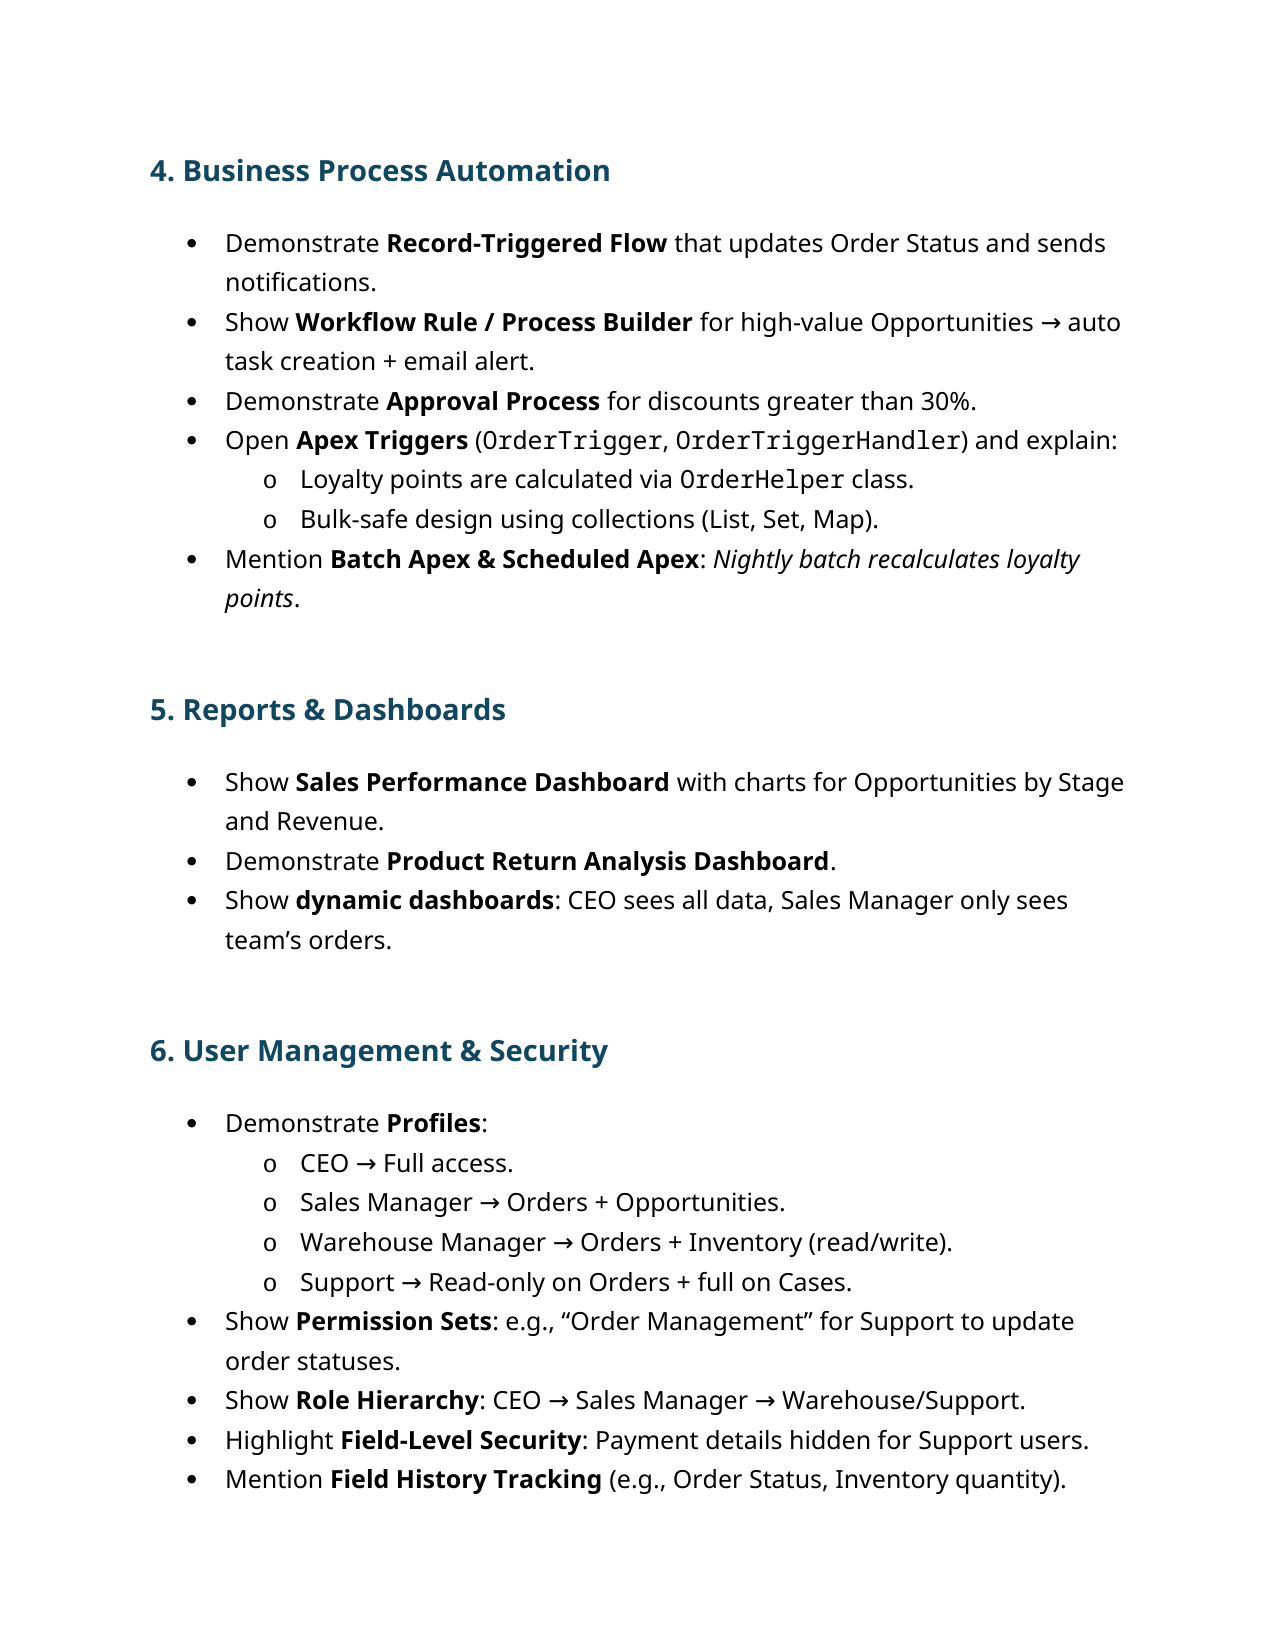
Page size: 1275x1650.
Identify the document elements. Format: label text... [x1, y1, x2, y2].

text 5. Reports & Dashboards [150, 689, 1125, 729]
list Show Permission Sets: e.g., “Order Management” for Support to update order statuses. [187, 1304, 1125, 1377]
list Sales Manager → Orders + Opportunities. [262, 1185, 1125, 1219]
list Loyalty points are calculated via OrderHelper class. [262, 462, 1125, 496]
list Demonstrate Profiles: [187, 1106, 1125, 1140]
list Demonstrate Product Return Analysis Dashboard. [187, 843, 1125, 877]
list Demonstrate Record-Triggered Flow that updates Order Status and sends notifications. [187, 225, 1125, 299]
list Mention Batch Apex & Scheduled Apex: Nightly batch recalculates loyalty points. [187, 541, 1125, 615]
list Open Apex Triggers (OrderTrigger, OrderTriggerHandler) and explain: [187, 423, 1125, 457]
list Highlight Field-Level Security: Payment details hidden for Support users. [187, 1422, 1125, 1456]
list Show Workflow Rule / Process Builder for high-value Opportunities → auto task creation + email alert. [187, 304, 1125, 378]
list Demonstrate Approval Process for discounts greater than 30%. [187, 383, 1125, 417]
list Show dynamic dashboards: CEO sees all data, Sales Manager only sees team’s orders. [187, 883, 1125, 956]
text 4. Business Process Automation [150, 150, 1125, 190]
list CEO → Full access. [262, 1145, 1125, 1179]
list Bulk-safe design using collections (List, Set, Map). [262, 502, 1125, 536]
text 6. User Management & Security [150, 1031, 1125, 1070]
list Warehouse Manager → Orders + Inventory (read/write). [262, 1224, 1125, 1259]
list Show Sales Performance Dashboard with charts for Opportunities by Stage and Revenue. [187, 764, 1125, 838]
list Show Role Hierarchy: CEO → Sales Manager → Warehouse/Support. [187, 1383, 1125, 1417]
list Support → Read-only on Orders + full on Cases. [262, 1264, 1125, 1298]
list Mention Field History Tracking (e.g., Order Status, Inventory quantity). [187, 1462, 1125, 1496]
